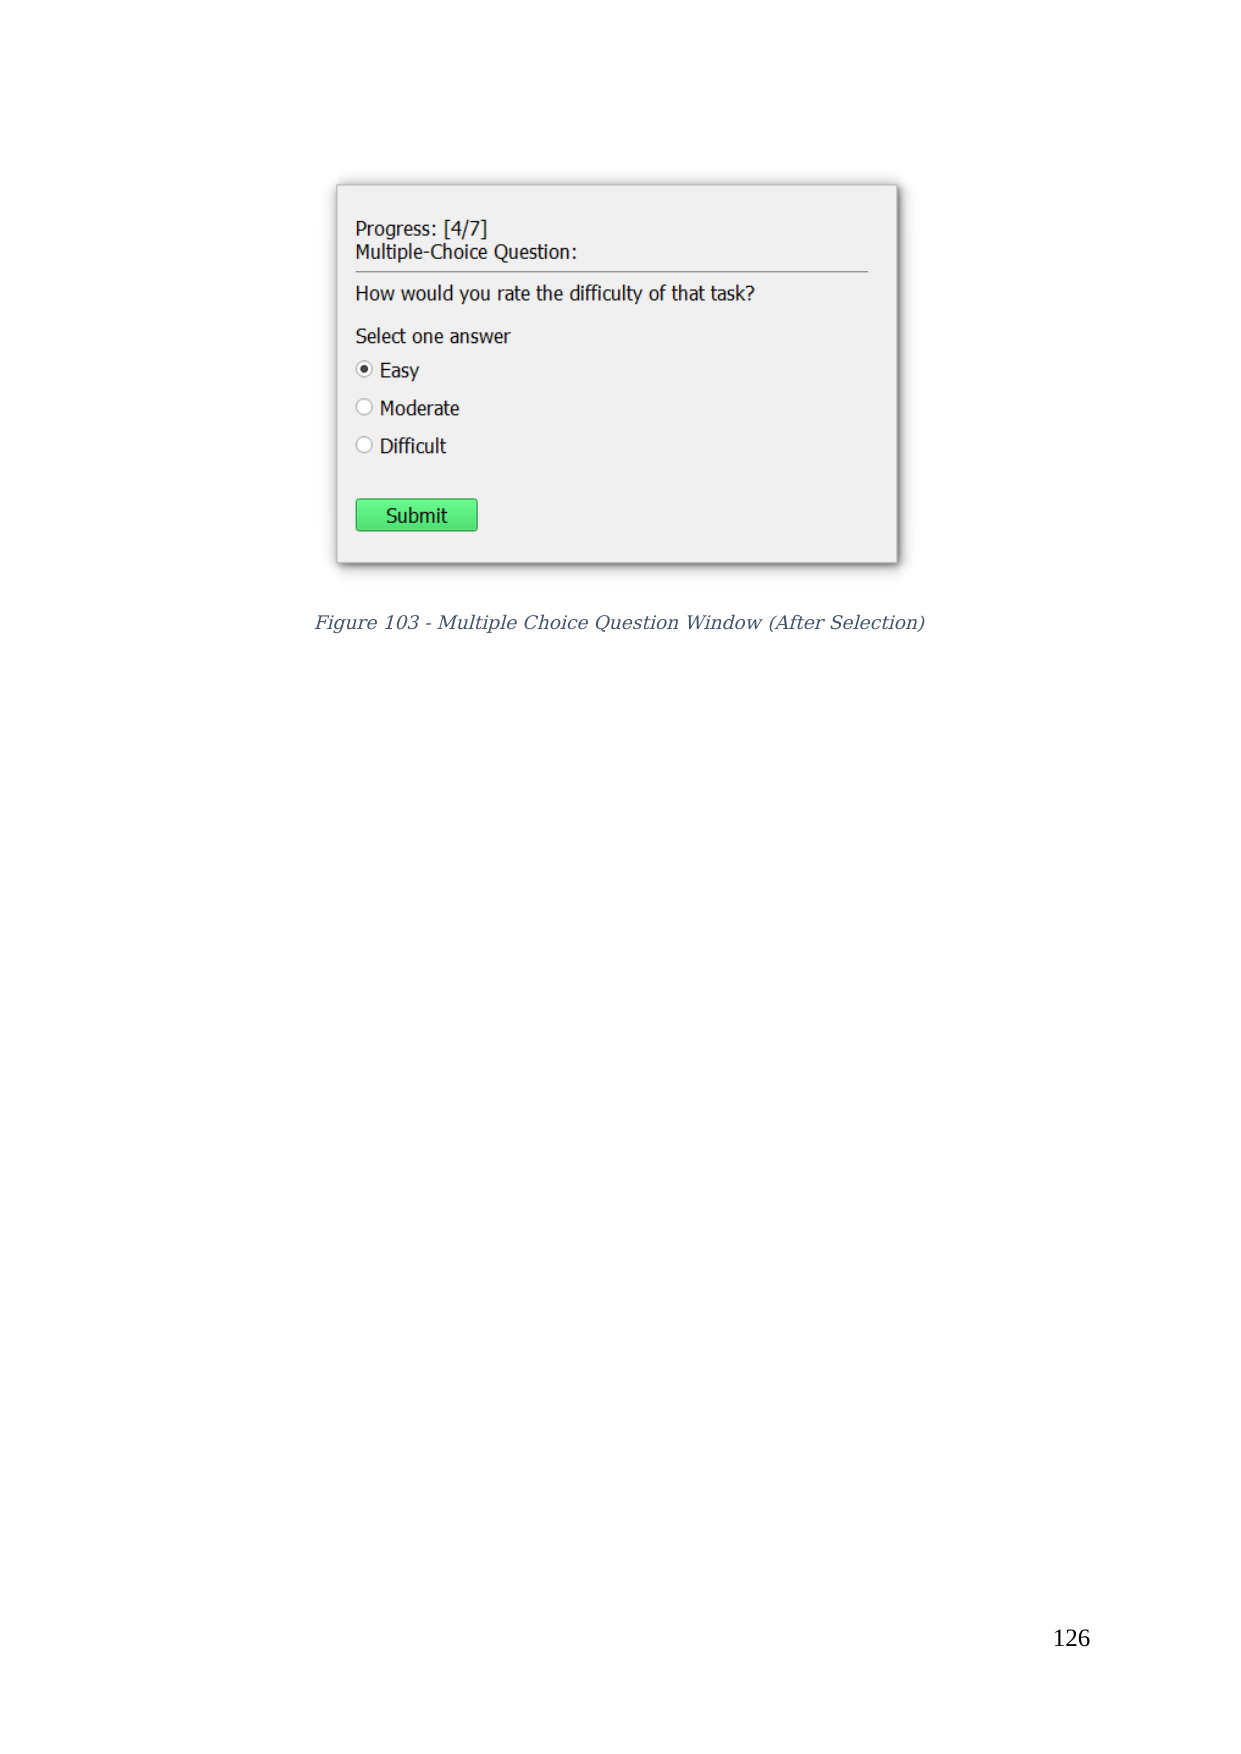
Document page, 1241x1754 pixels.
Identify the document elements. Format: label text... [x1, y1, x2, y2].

picture [296, 150, 944, 611]
text Figure 103 - Multiple Choice Question Window (After Selection) [150, 611, 1090, 633]
